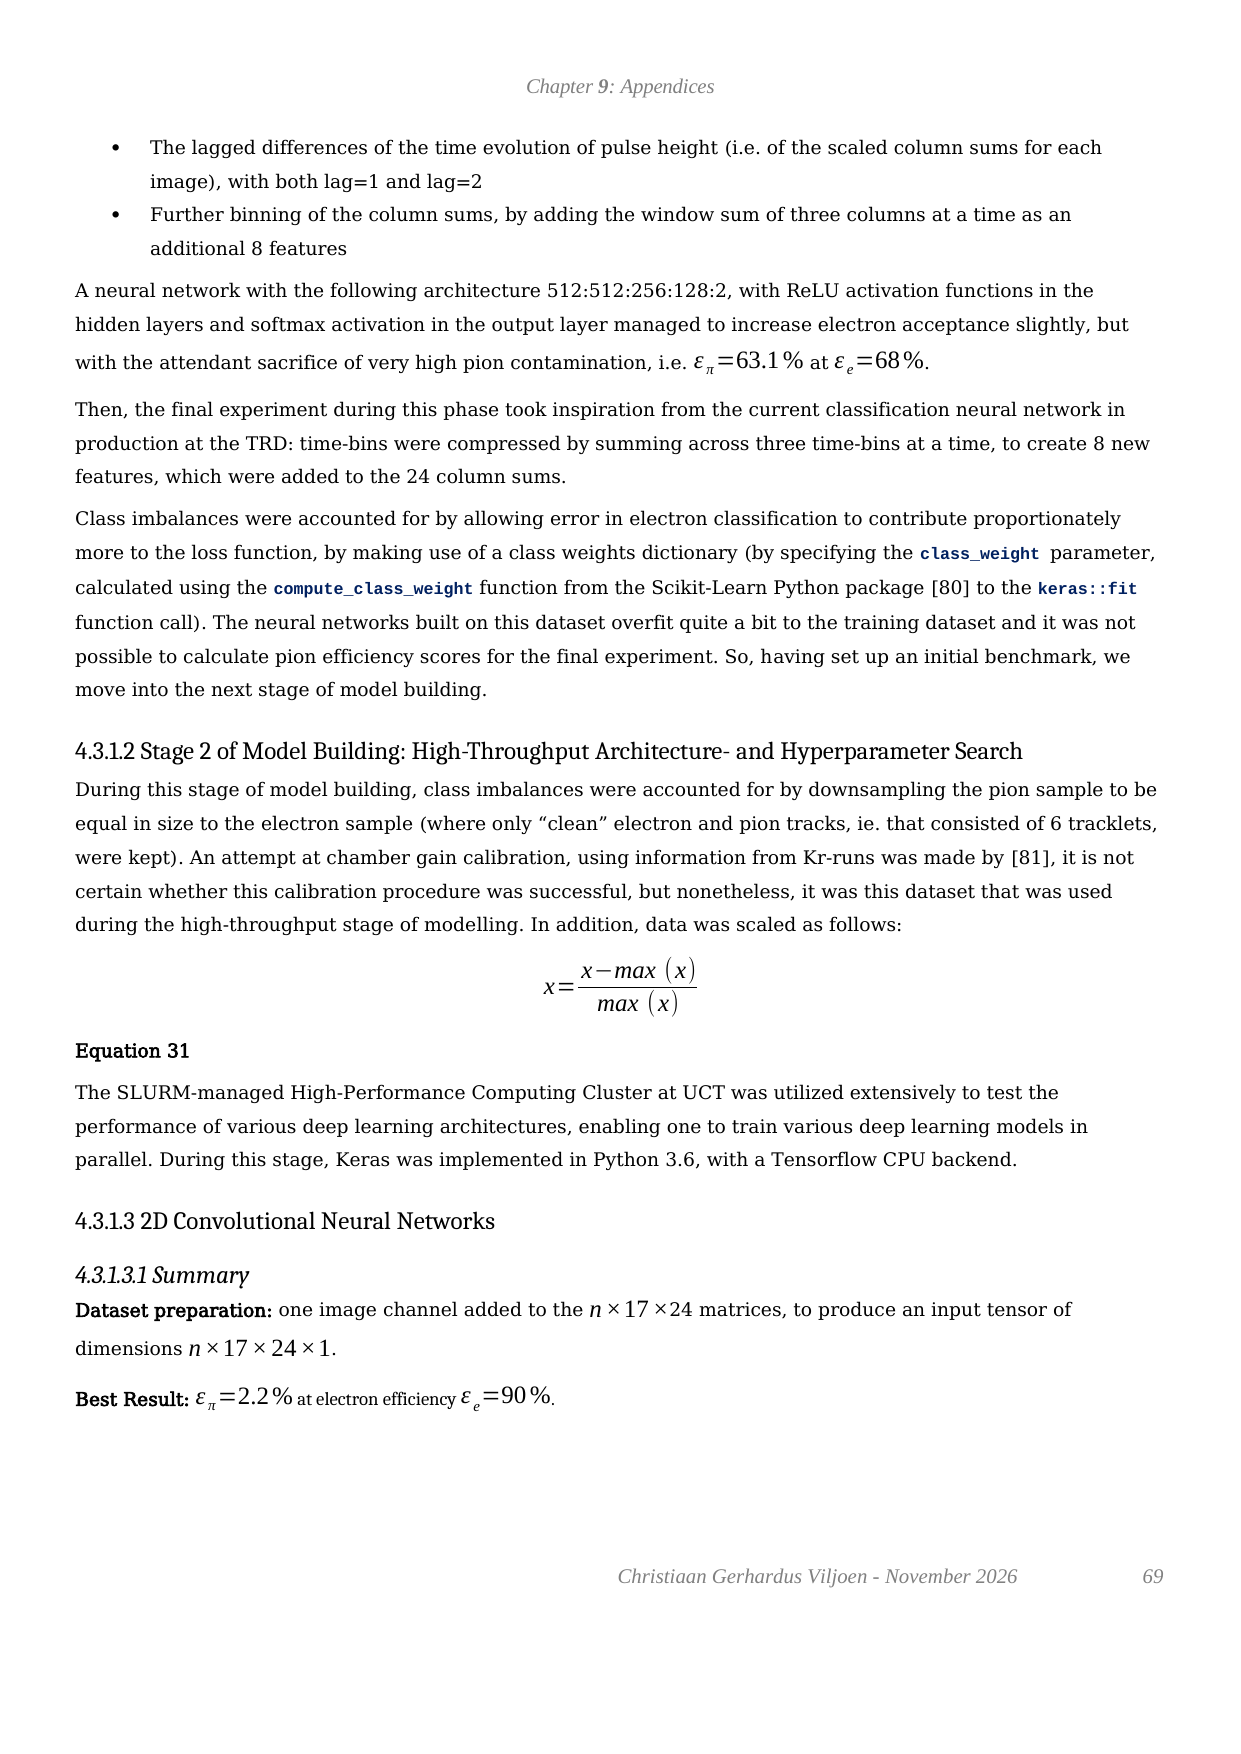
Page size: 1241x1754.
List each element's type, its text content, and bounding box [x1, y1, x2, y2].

subtitle Stage 2 of Model Building: High-Throughput Architecture- and Hyperparameter Search [75, 737, 1165, 766]
text Dataset preparation: one image channel added to the 24 matrices, to produce an input tensor of dimensions . [75, 1296, 1165, 1362]
text During this stage of model building, class imbalances were accounted for by downsampling the pion sample to be equal in size to the electron sample (where only “clean” electron and pion tracks, ie. that consisted of 6 tracklets, were kept). An attempt at chamber gain calibration, using information from Kr-runs was made by , it is not certain whether this calibration procedure was successful, but nonetheless, it was this dataset that was used during the high-throughput stage of modelling. In addition, data was scaled as follows: [75, 778, 1165, 936]
text Class imbalances were accounted for by allowing error in electron classification to contribute proportionately more to the loss function, by making use of a class weights dictionary (by specifying the class_weight parameter, calculated using the compute_class_weight function from the Scikit-Learn Python package to the keras::fit function call). The neural networks built on this dataset overfit quite a bit to the training dataset and it was not possible to calculate pion efficiency scores for the final experiment. So, having set up an initial benchmark, we move into the next stage of model building. [75, 507, 1165, 701]
subtitle 2D Convolutional Neural Networks [75, 1207, 1165, 1236]
list The lagged differences of the time evolution of pulse height (i.e. of the scaled column sums for each image), with both lag=1 and lag=2 [112, 135, 1165, 192]
subtitle Summary [75, 1261, 1165, 1289]
text A neural network with the following architecture 512:512:256:128:2, with ReLU activation functions in the hidden layers and softmax activation in the output layer managed to increase electron acceptance slightly, but with the attendant sacrifice of very high pion contamination, i.e. at . [75, 279, 1165, 378]
text Equation 31 [75, 1038, 1165, 1061]
text Best Result: at electron efficiency . [75, 1382, 1165, 1415]
text The SLURM-managed High-Performance Computing Cluster at UCT was utilized extensively to test the performance of various deep learning architectures, enabling one to train various deep learning models in parallel. During this stage, Keras was implemented in Python 3.6, with a Tensorflow CPU backend. [75, 1081, 1165, 1171]
list Further binning of the column sums, by adding the window sum of three columns at a time as an additional 8 features [112, 203, 1165, 259]
text Then, the final experiment during this phase took inspiration from the current classification neural network in production at the TRD: time-bins were compressed by summing across three time-bins at a time, to create 8 new features, which were added to the 24 column sums. [75, 398, 1165, 488]
